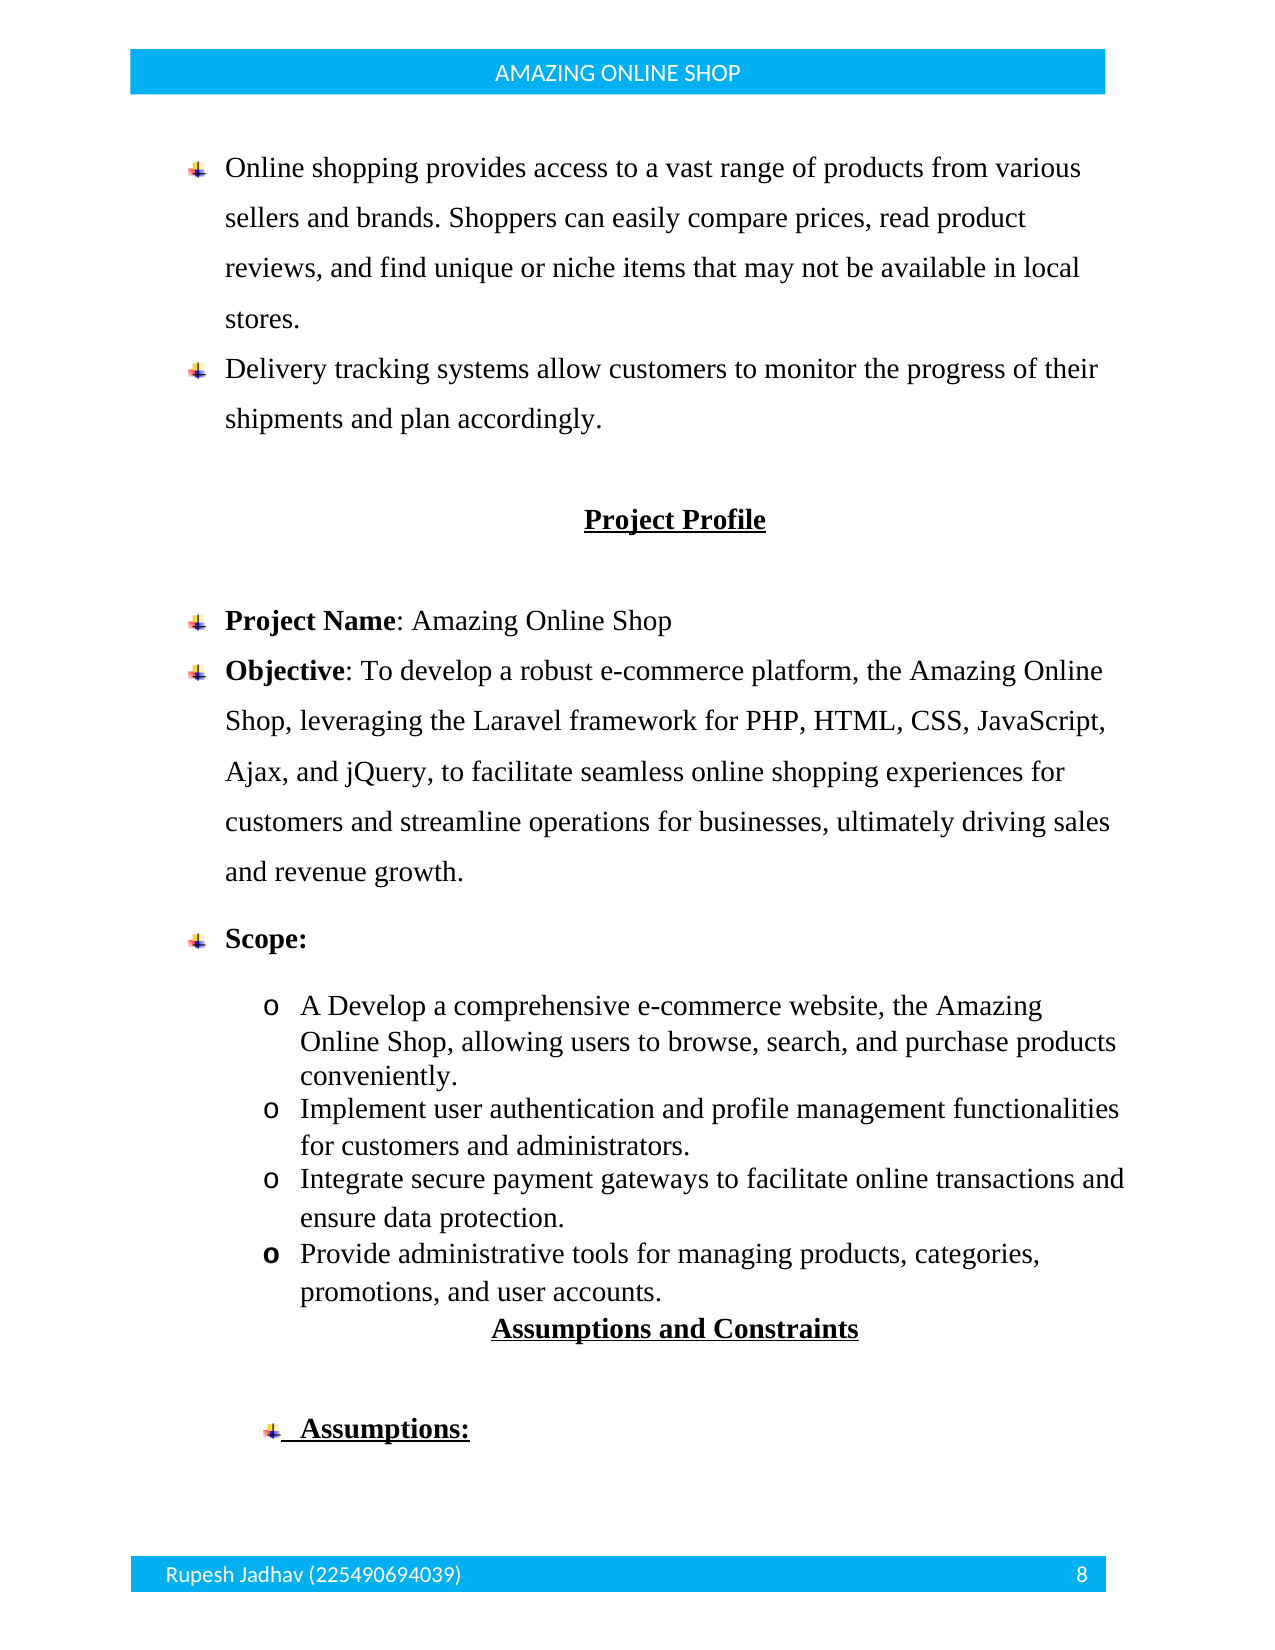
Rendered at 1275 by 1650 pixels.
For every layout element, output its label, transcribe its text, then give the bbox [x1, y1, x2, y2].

list Provide administrative tools for managing products, categories, promotions, and user accounts. [262, 1236, 1125, 1308]
list Project Profile [225, 502, 1125, 536]
list Implement user authentication and profile management functionalities for customers and administrators. [262, 1092, 1125, 1161]
list Assumptions: [262, 1411, 1125, 1445]
picture [188, 613, 206, 631]
list Delivery tracking systems allow customers to monitor the progress of their shipments and plan accordingly. [187, 351, 1125, 435]
list Integrate secure payment gateways to facilitate online transactions and ensure data protection. [262, 1161, 1125, 1233]
picture [263, 1422, 281, 1439]
list A Develop a comprehensive e-commerce website, the Amazing Online Shop, allowing users to browse, search, and purchase products conveniently. [262, 988, 1125, 1092]
picture [188, 361, 206, 379]
picture [188, 932, 206, 949]
list Project Name: Amazing Online Shop [187, 603, 1125, 636]
picture [188, 160, 206, 178]
list Scope: [187, 921, 1125, 955]
list Online shopping provides access to a vast range of products from various sellers and brands. Shoppers can easily compare prices, read product reviews, and find unique or niche items that may not be available in local stores. [187, 150, 1125, 334]
list Assumptions and Constraints [225, 1311, 1125, 1344]
list Objective: To develop a robust e-commerce platform, the Amazing Online Shop, leveraging the Laravel framework for PHP, HTML, CSS, JavaScript, Ajax, and jQuery, to facilitate seamless online shopping experiences for customers and streamline operations for businesses, ultimately driving sales and revenue growth. [187, 653, 1125, 888]
picture [188, 663, 206, 681]
